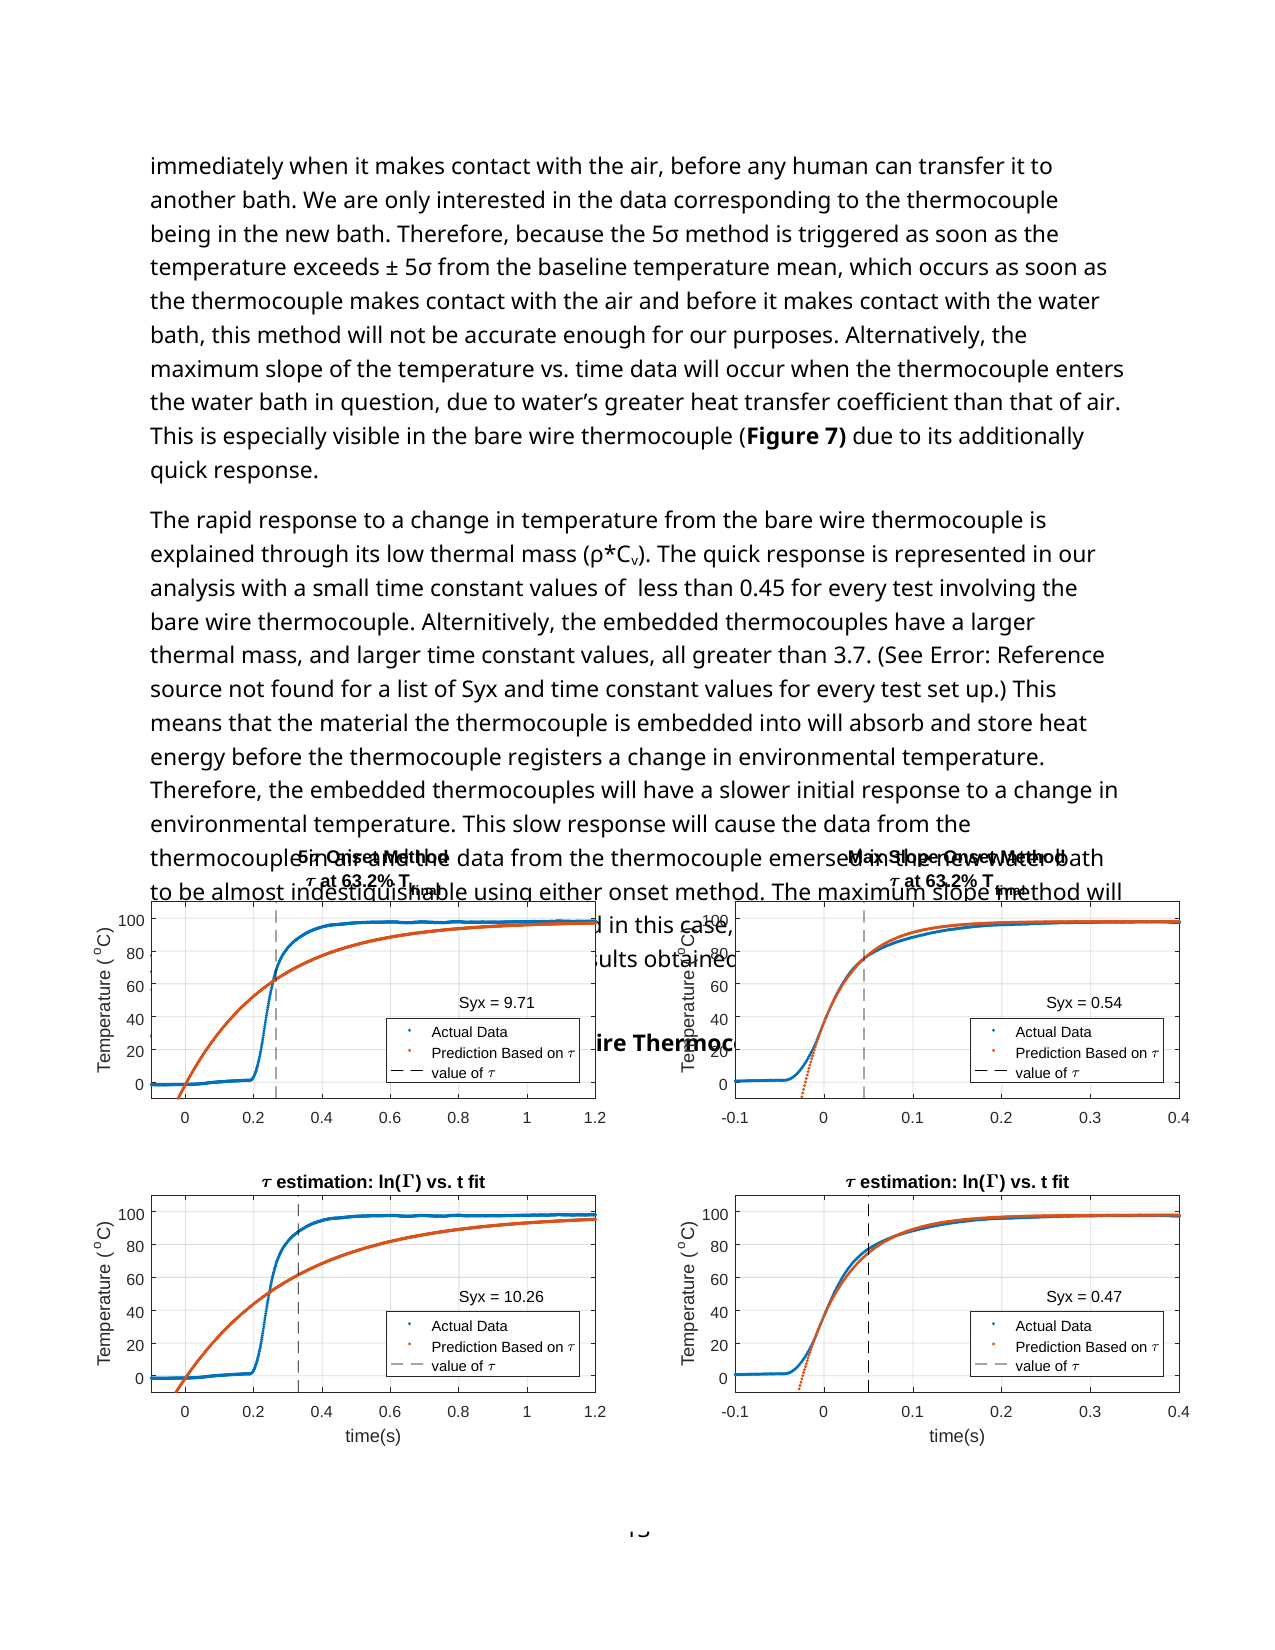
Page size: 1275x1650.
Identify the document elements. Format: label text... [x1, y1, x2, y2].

text Time Constant Determination – Bare Wire Thermocouple [597, 1027, 734, 1058]
text Initial Time Determination For every thermocouple and transition type tested, we found that the maximum-slope onset method, for determining the initial time of the response, consistently gave us a greater time value than that of the 5σ onset method (figures 5, 6, 7). This is explained through human error, and air having a lower heat transfer coefficient than that of water. When the thermocouple is taken out of one bath, the 1st order response starts immediately when it makes contact with the air, before any human can transfer it to another bath. We are only interested in the data corresponding to the thermocouple being in the new bath. Therefore, because the 5σ method is triggered as soon as the temperature exceeds ± 5σ from the baseline temperature mean, which occurs as soon as the thermocouple makes contact with the air and before it makes contact with the water bath, this method will not be accurate enough for our purposes. Alternatively, the maximum slope of the temperature vs. time data will occur when the thermocouple enters the water bath in question, due to water’s greater heat transfer coefficient than that of air. This is especially visible in the bare wire thermocouple (Figure 6) due to its additionally quick response. [150, 150, 1125, 485]
text The rapid response to a change in temperature from the bare wire thermocouple is explained through its low thermal mass (ρ*Cv). The quick response is represented in our analysis with a small time constant values of less than 0.45 for every test involving the bare wire thermocouple. Alternitively, the embedded thermocouples have a larger thermal mass, and larger time constant values, all greater than 3.7. (See Table 1 for a list of Syx and time constant values for every test set up.) This means that the material the thermocouple is embedded into will absorb and store heat energy before the thermocouple registers a change in environmental temperature. Therefore, the embedded thermocouples will have a slower initial response to a change in environmental temperature. This slow response will cause the data from the thermocouple in air and the data from the thermocouple emersed in the new water bath to be almost indestiguishable using either onset method. The maximum slope method will still be more accurate than the 5σ method in this case, however, neither onset method will yield a result as accurate compared to results obtained with the bare wire thermocouple tests. [150, 504, 1125, 1008]
